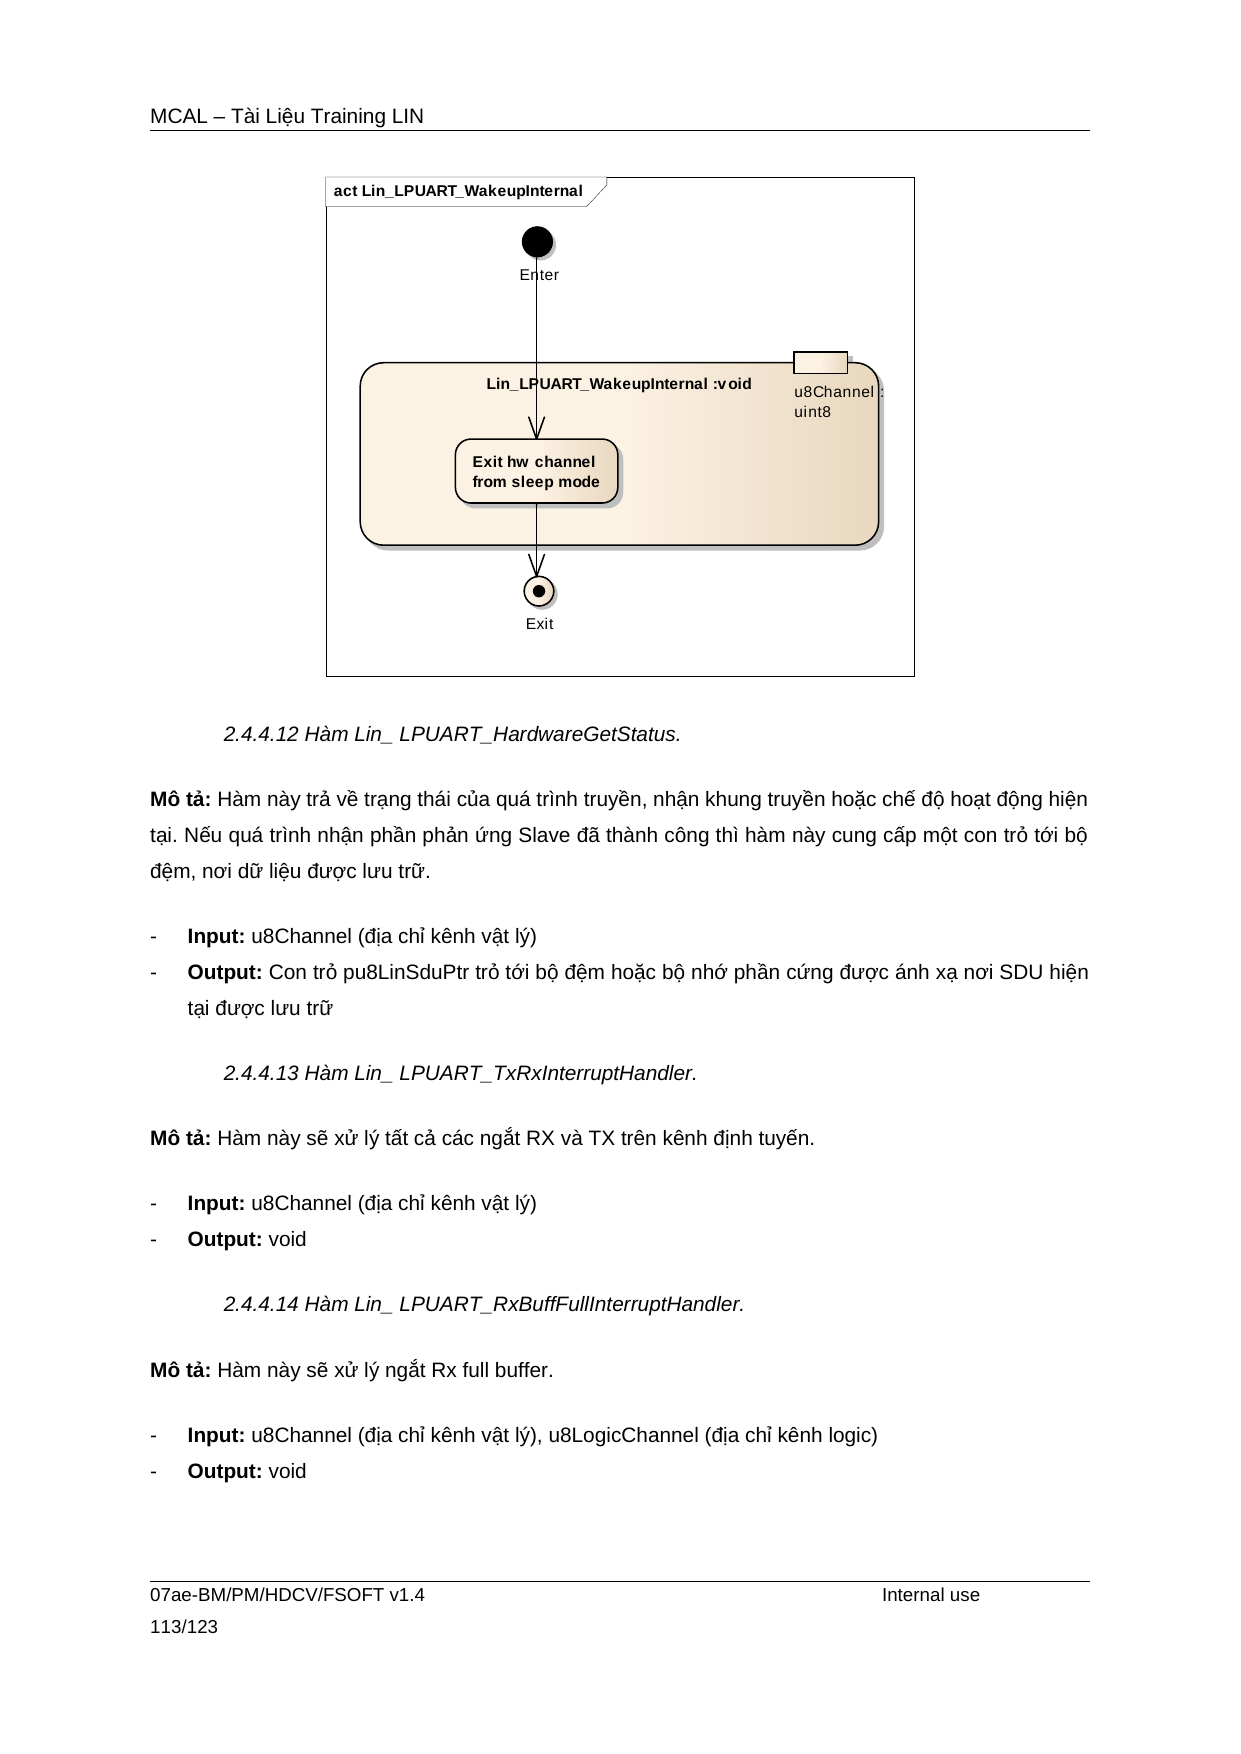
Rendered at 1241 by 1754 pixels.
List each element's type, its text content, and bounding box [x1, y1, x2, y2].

list Output: void [150, 1458, 1090, 1482]
subtitle 2.4.4.12 Hàm Lin_ LPUART_HardwareGetStatus. [223, 722, 1090, 746]
list Input: u8Channel (địa chỉ kênh vật lý) [150, 1191, 1090, 1215]
text Mô tả: Hàm này sẽ xử lý tất cả các ngắt RX và TX trên kênh định tuyến. [150, 1126, 1090, 1150]
subtitle 2.4.4.14 Hàm Lin_ LPUART_RxBuffFullInterruptHandler. [223, 1292, 1090, 1316]
list Input: u8Channel (địa chỉ kênh vật lý) [150, 924, 1090, 948]
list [150, 1422, 1090, 1446]
subtitle 2.4.4.13 Hàm Lin_ LPUART_TxRxInterruptHandler. [223, 1061, 1090, 1085]
list Output: Con trỏ pu8LinSduPtr trỏ tới bộ đệm hoặc bộ nhớ phần cứng được ánh xạ nơi SDU hiện tại được lưu trữ [150, 960, 1090, 1020]
text Mô tả: Hàm này trả về trạng thái của quá trình truyền, nhận khung truyền hoặc chế độ hoạt động hiện tại. Nếu quá trình nhận phần phản ứng Slave đã thành công thì hàm này cung cấp một con trỏ tới bộ đệm, nơi dữ liệu được lưu trữ. [150, 787, 1090, 883]
text Mô tả: Hàm này sẽ xử lý ngắt Rx full buffer. [150, 1357, 1090, 1381]
list Output: void [150, 1227, 1090, 1251]
